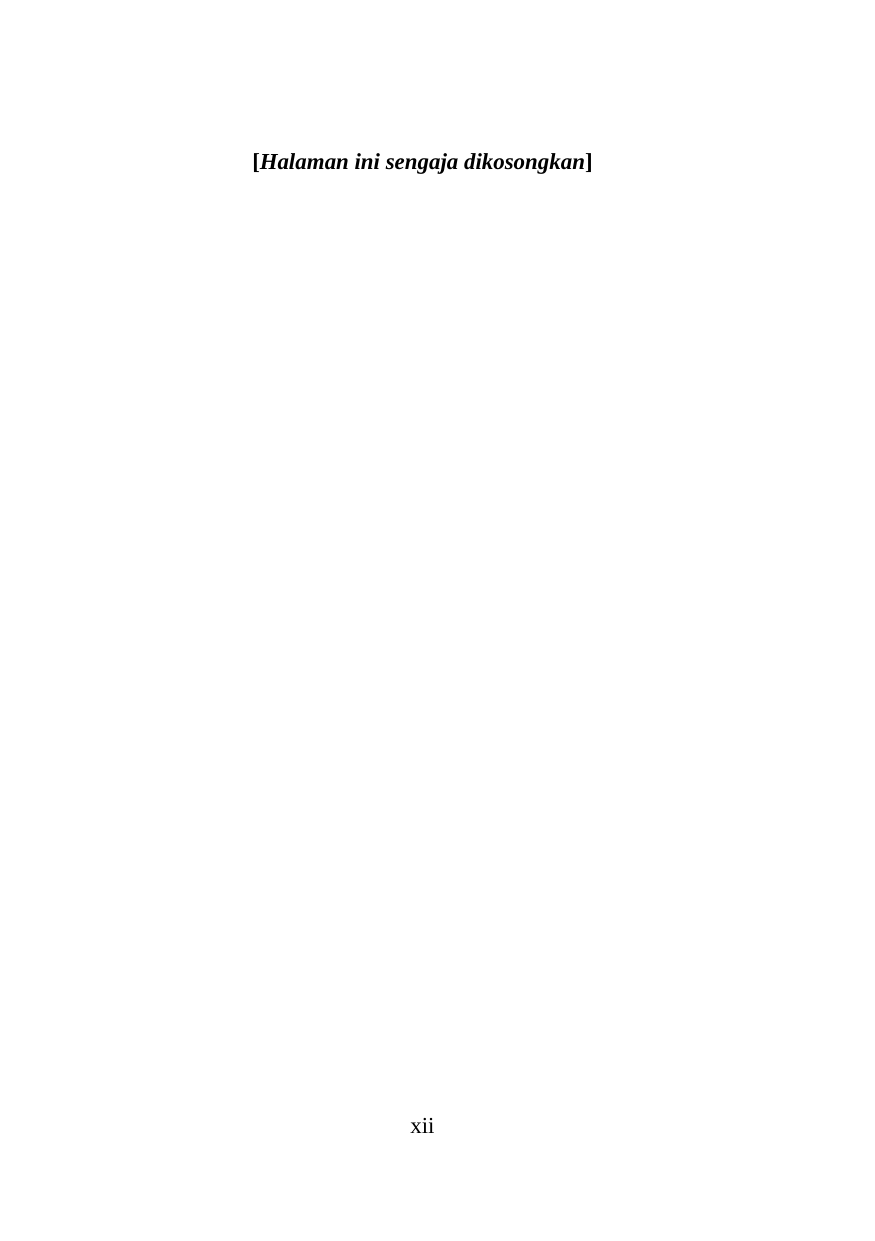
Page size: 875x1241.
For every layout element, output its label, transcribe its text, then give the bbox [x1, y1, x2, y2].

text [Halaman ini sengaja dikosongkan] [118, 148, 726, 174]
